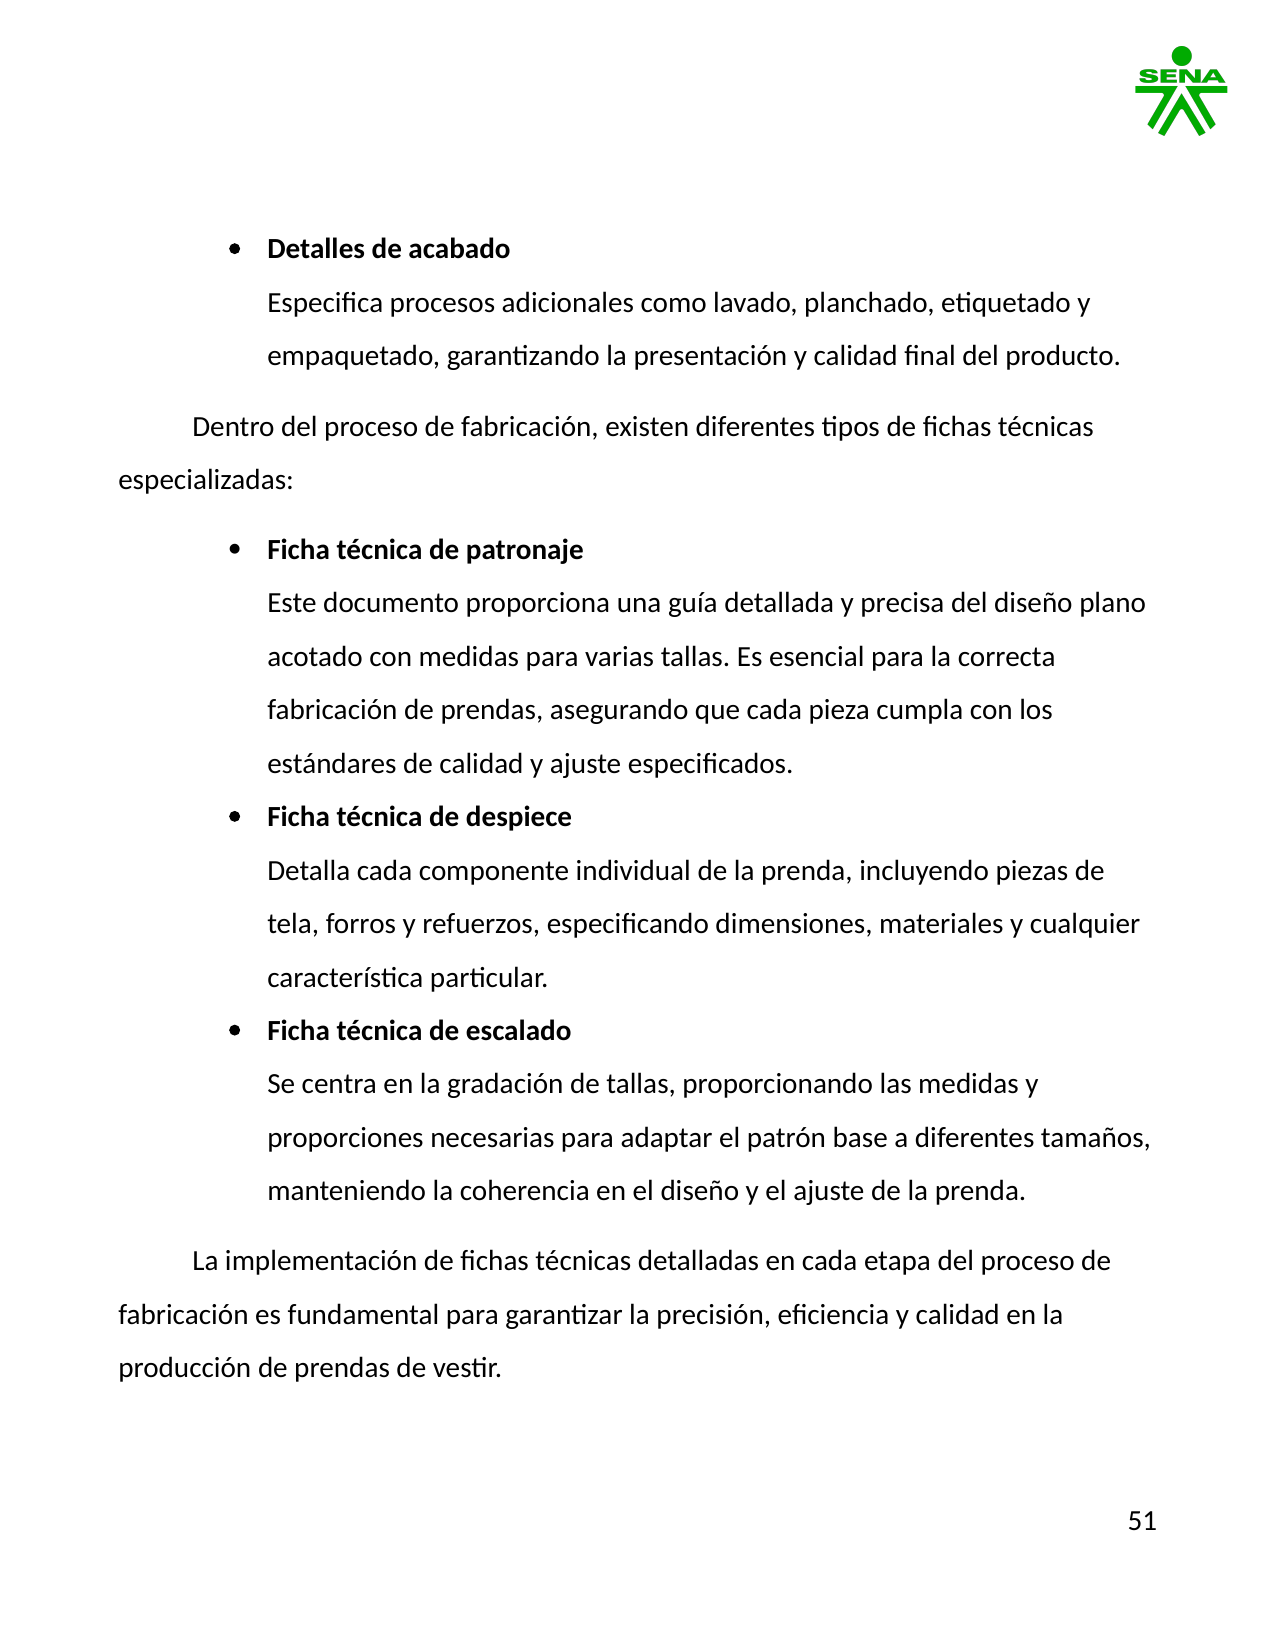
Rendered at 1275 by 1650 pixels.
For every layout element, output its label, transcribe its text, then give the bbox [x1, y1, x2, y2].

picture [1135, 46, 1228, 136]
list Detalles de acabado [229, 231, 1157, 266]
list Ficha técnica de patronaje Este documento proporciona una guía detallada y precisa del diseño plano acotado con medidas para varias tallas. Es esencial para la correcta fabricación de prendas, asegurando que cada pieza cumpla con los estándares de calidad y ajuste especificados. [229, 531, 1157, 781]
list Se centra en la gradación de tallas, proporcionando las medidas y proporciones necesarias para adaptar el patrón base a diferentes tamaños, manteniendo la coherencia en el diseño y el ajuste de la prenda. [267, 1066, 1157, 1208]
list Detalla cada componente individual de la prenda, incluyendo piezas de tela, forros y refuerzos, especificando dimensiones, materiales y cualquier característica particular. [267, 852, 1157, 994]
list Ficha técnica de escalado [229, 1012, 1157, 1048]
list Especifica procesos adicionales como lavado, planchado, etiquetado y empaquetado, garantizando la presentación y calidad final del producto. [267, 284, 1157, 373]
text Dentro del proceso de fabricación, existen diferentes tipos de fichas técnicas especializadas: [118, 408, 1157, 497]
text La implementación de fichas técnicas detalladas en cada etapa del proceso de fabricación es fundamental para garantizar la precisión, eficiencia y calidad en la producción de prendas de vestir. [118, 1242, 1157, 1385]
list Ficha técnica de despiece [229, 798, 1157, 834]
